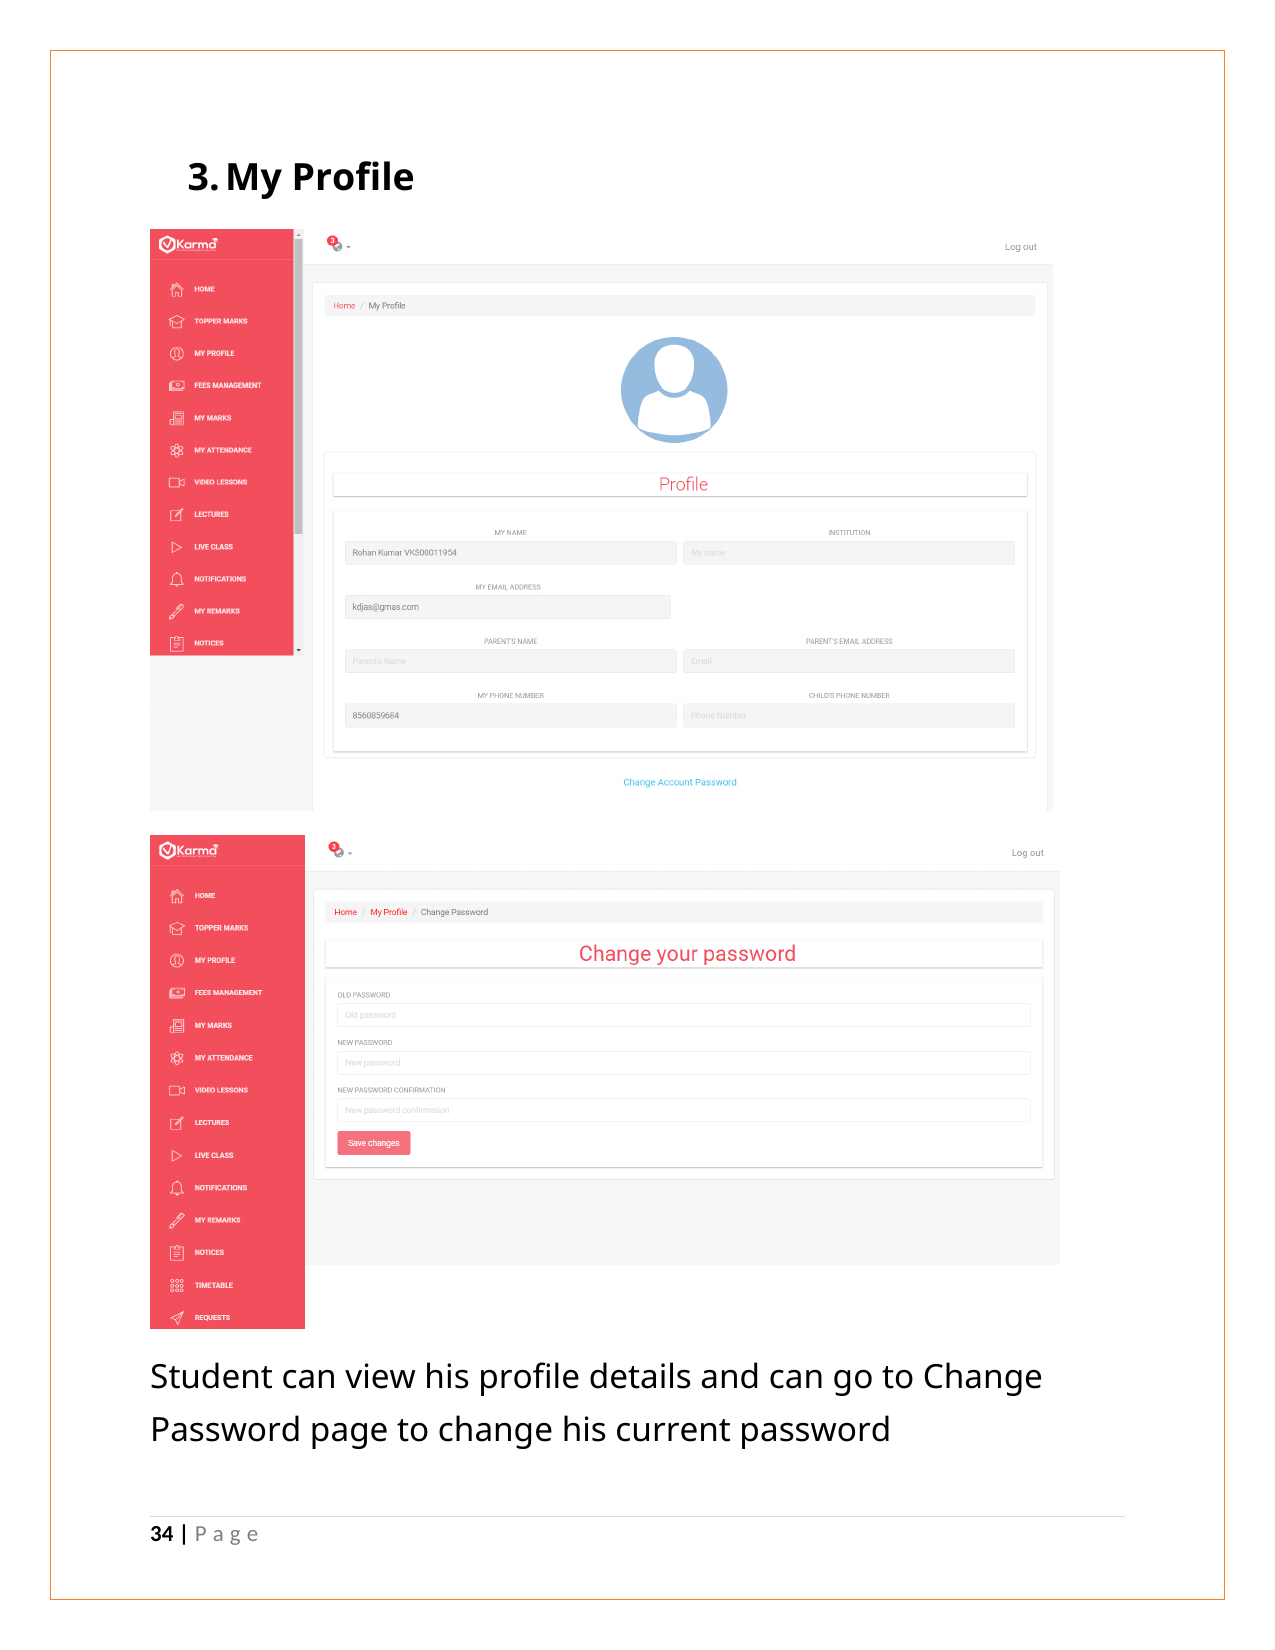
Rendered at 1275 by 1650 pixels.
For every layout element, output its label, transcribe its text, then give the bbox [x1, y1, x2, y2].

list My Profile [187, 150, 1125, 201]
text Student can view his profile details and can go to Change Password page to change his current password [150, 1353, 1125, 1451]
picture [150, 229, 1053, 811]
picture [150, 835, 1060, 1329]
